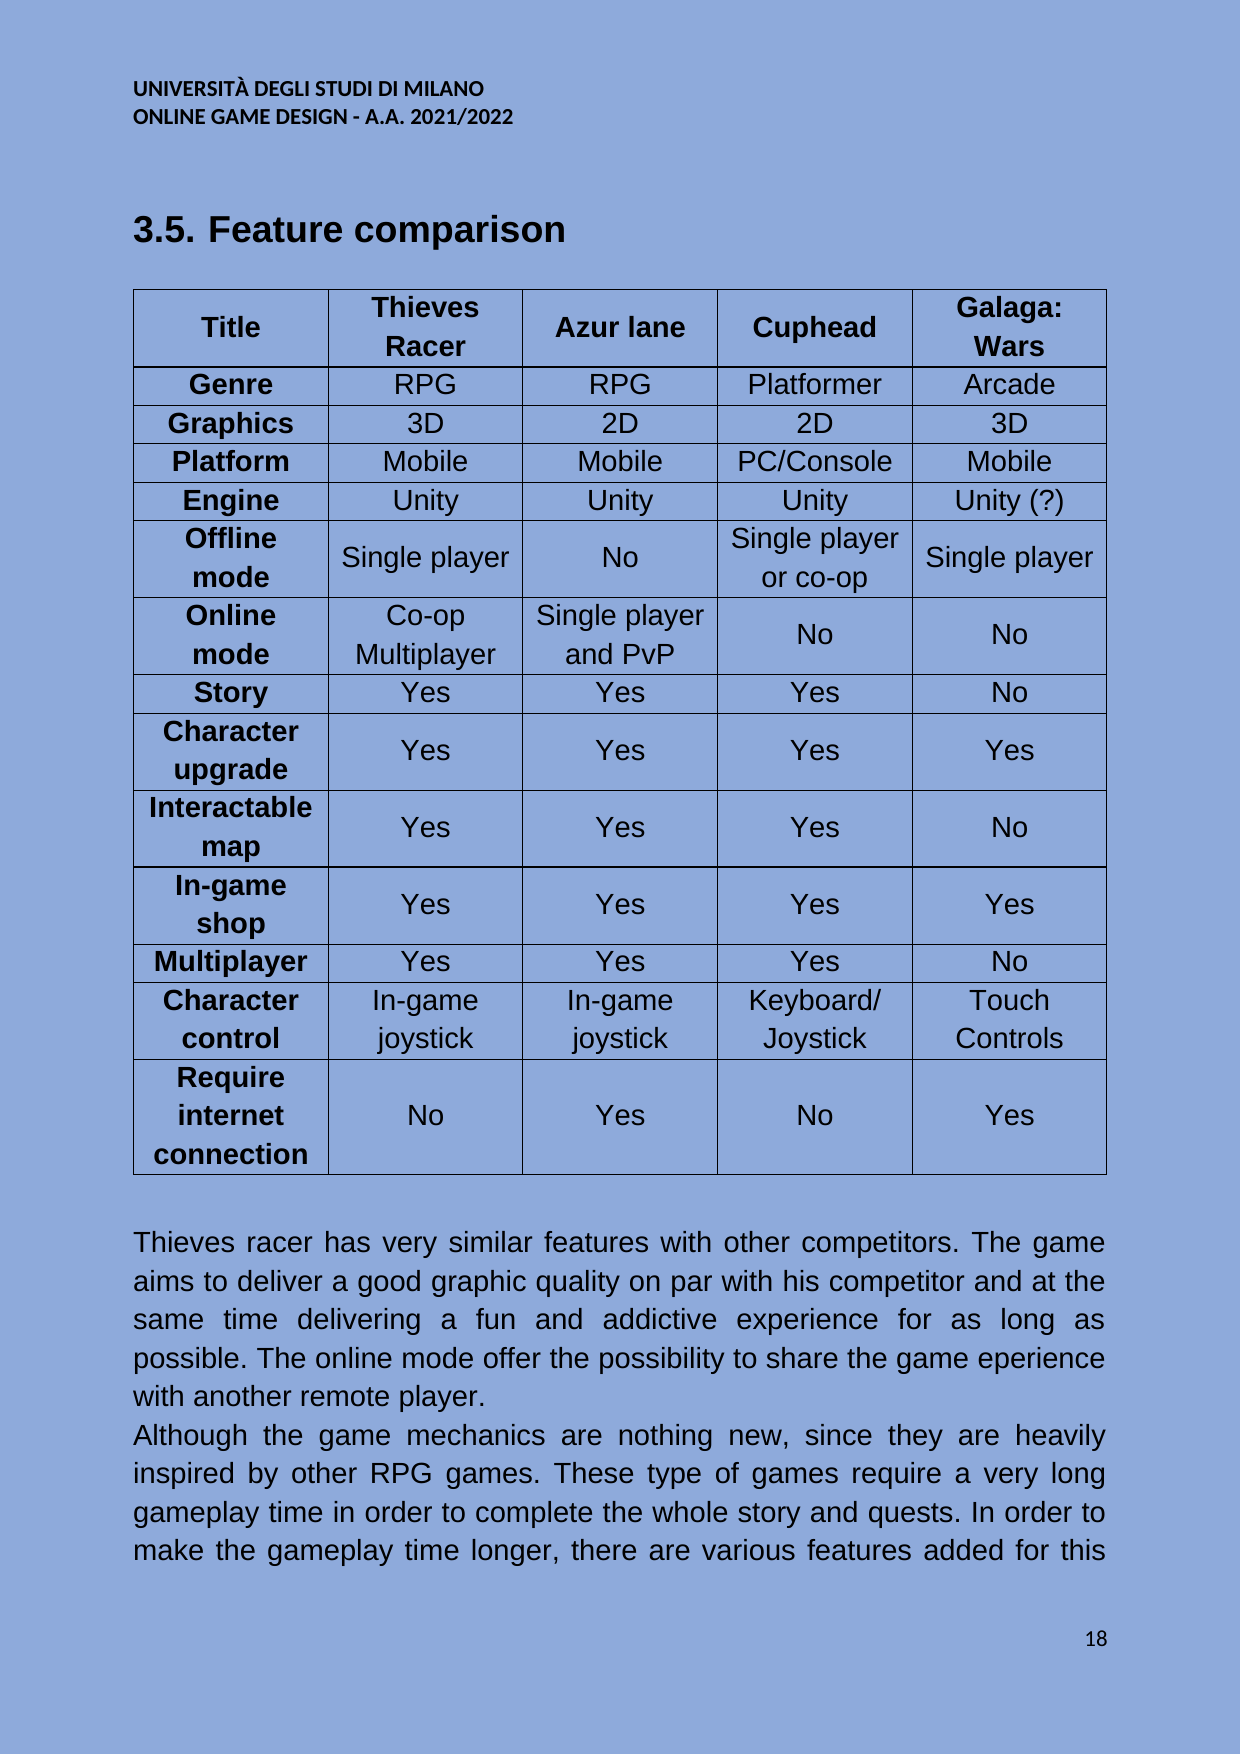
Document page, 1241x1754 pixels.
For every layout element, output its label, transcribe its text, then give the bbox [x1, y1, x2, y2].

table_cell Yes [718, 945, 912, 982]
table_cell 2D [523, 406, 717, 443]
table_cell 3D [329, 406, 522, 443]
table_cell 3D [913, 406, 1106, 443]
table_cell Arcade [913, 368, 1106, 405]
table_cell Yes [523, 714, 717, 789]
table_cell Mobile [329, 444, 522, 482]
table_cell Single player [329, 521, 522, 597]
table_cell Yes [913, 1060, 1106, 1174]
table_cell Character upgrade [134, 714, 328, 789]
table_cell RPG [523, 368, 717, 405]
table_cell Yes [329, 675, 522, 712]
table_cell In-game shop [134, 868, 328, 943]
table_cell Character control [134, 983, 328, 1059]
table_header Galaga: Wars [913, 290, 1106, 366]
table_cell Platformer [718, 368, 912, 405]
table_cell Yes [329, 791, 522, 866]
table_cell Genre [134, 368, 328, 405]
table_cell Yes [329, 945, 522, 982]
table_cell Yes [718, 714, 912, 789]
table_cell Yes [718, 791, 912, 866]
table_cell Multiplayer [134, 945, 328, 982]
table_cell No [718, 598, 912, 674]
table_cell No [913, 598, 1106, 674]
table_cell Touch Controls [913, 983, 1106, 1059]
table_cell In-game joystick [329, 983, 522, 1059]
table_cell RPG [329, 368, 522, 405]
table_cell Yes [523, 868, 717, 943]
text Thieves racer has very similar features with other competitors. The game aims to deliver a good graphic quality on par with his competitor and at the same time delivering a fun and addictive experience for as long as possible. The online mode offer the possibility to share the game eperience with another remote player. [133, 1225, 1107, 1413]
table_cell Mobile [523, 444, 717, 482]
table_cell Single player or co-op [718, 521, 912, 597]
table_cell Co-op Multiplayer [329, 598, 522, 674]
table_cell Yes [523, 791, 717, 866]
table_cell Interactable map [134, 791, 328, 866]
table_cell Keyboard/ Joystick [718, 983, 912, 1059]
table_cell No [718, 1060, 912, 1174]
table_cell 2D [718, 406, 912, 443]
table_cell Yes [329, 868, 522, 943]
table_cell Online mode [134, 598, 328, 674]
table_cell In-game joystick [523, 983, 717, 1059]
table_cell Yes [329, 714, 522, 789]
table_header Thieves Racer [329, 290, 522, 366]
table_cell Offline mode [134, 521, 328, 597]
table_cell Story [134, 675, 328, 712]
table_header Title [134, 290, 328, 366]
table_cell No [329, 1060, 522, 1174]
table_header Cuphead [718, 290, 912, 366]
table_cell No [913, 791, 1106, 866]
table_cell Yes [523, 945, 717, 982]
table_cell Require internet connection [134, 1060, 328, 1174]
table_cell PC/Console [718, 444, 912, 482]
table_cell No [523, 521, 717, 597]
table_cell Unity [329, 483, 522, 520]
table_cell Platform [134, 444, 328, 482]
table_cell Mobile [913, 444, 1106, 482]
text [133, 1418, 1107, 1567]
table_cell Unity (?) [913, 483, 1106, 520]
table_cell Yes [523, 1060, 717, 1174]
table_cell Yes [913, 868, 1106, 943]
table_cell Unity [523, 483, 717, 520]
table_cell Single player and PvP [523, 598, 717, 674]
table_cell Yes [913, 714, 1106, 789]
table_header Azur lane [523, 290, 717, 366]
table_cell Graphics [134, 406, 328, 443]
table_cell Single player [913, 521, 1106, 597]
text 3.5. Feature comparison [133, 207, 1107, 250]
table_cell No [913, 945, 1106, 982]
table_cell Engine [134, 483, 328, 520]
table_cell Unity [718, 483, 912, 520]
table_cell Yes [523, 675, 717, 712]
table_cell Yes [718, 675, 912, 712]
table_cell No [913, 675, 1106, 712]
table_cell Yes [718, 868, 912, 943]
